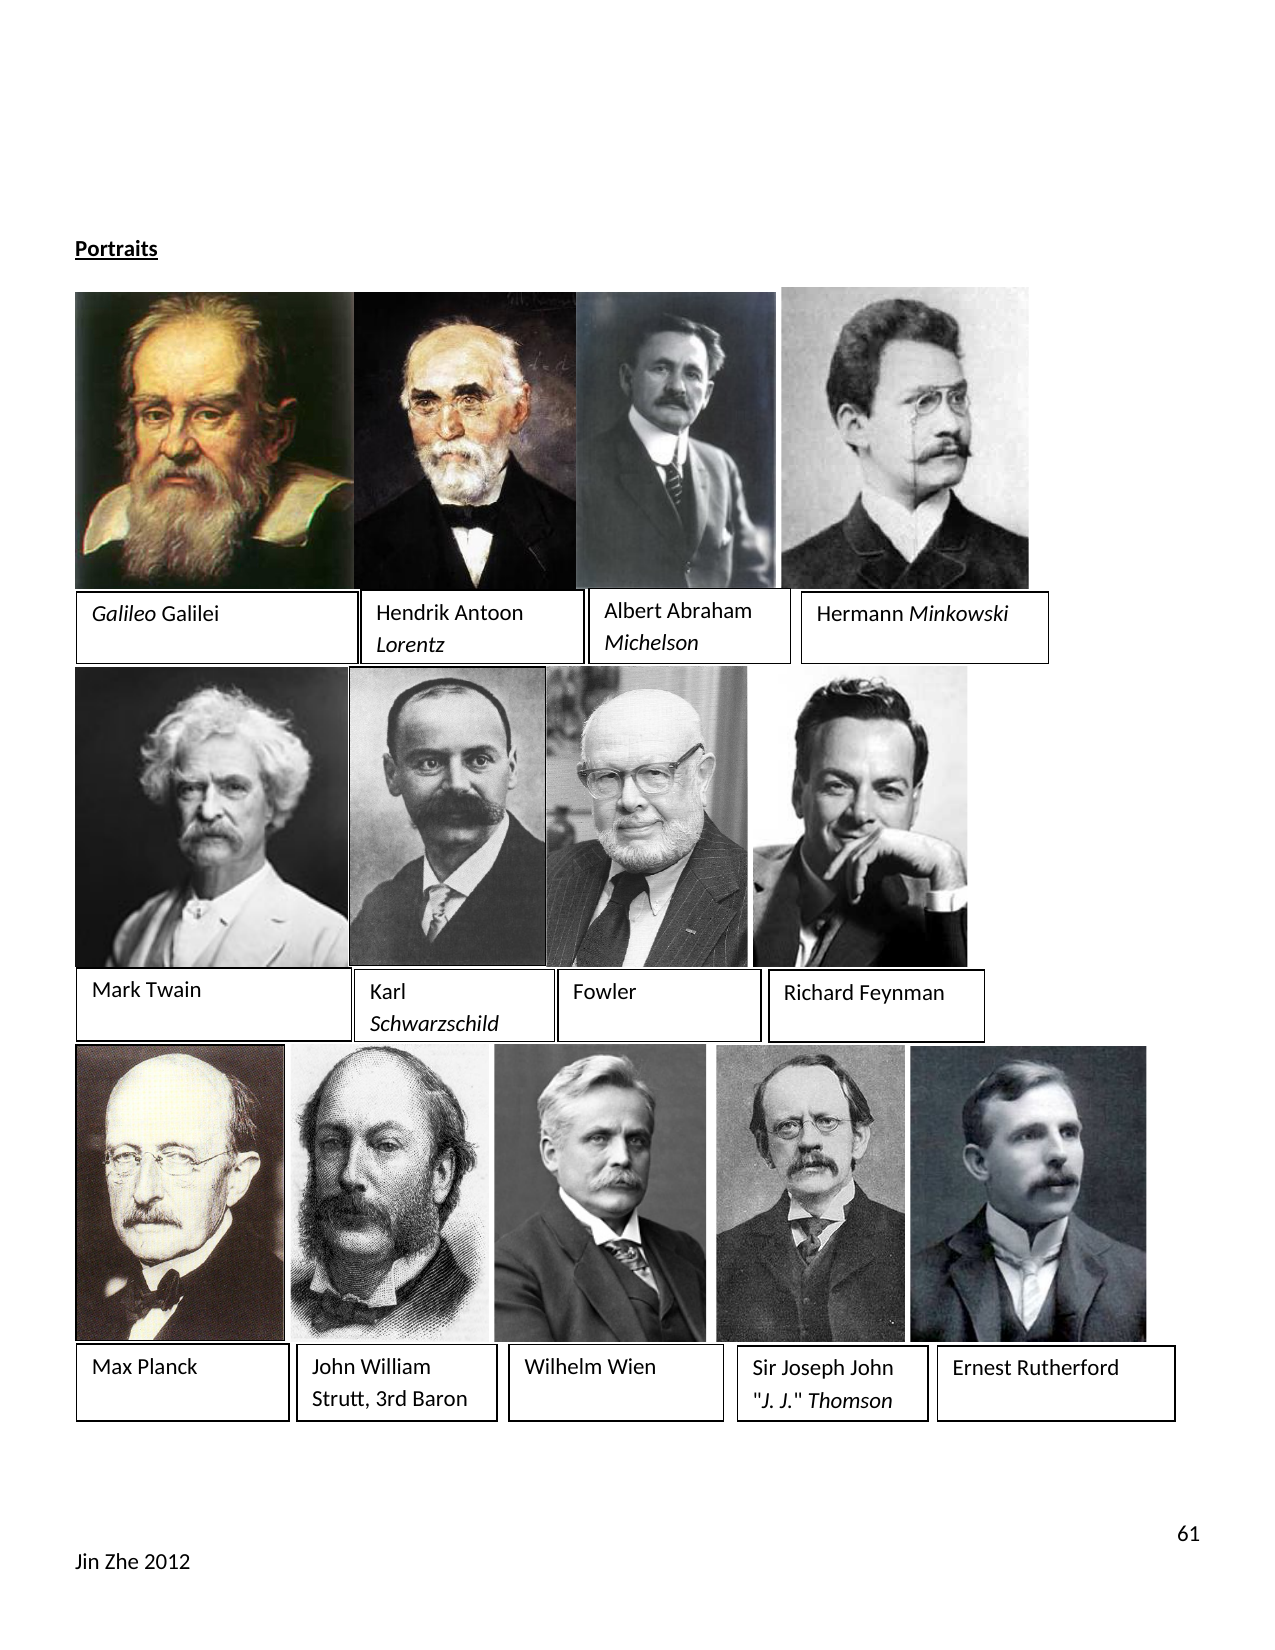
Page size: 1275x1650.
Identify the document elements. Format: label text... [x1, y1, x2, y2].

picture [546, 666, 748, 967]
picture [77, 1046, 284, 1340]
picture [75, 292, 776, 589]
picture [753, 666, 968, 967]
picture [290, 1044, 489, 1342]
text Portraits [75, 234, 1200, 262]
picture [350, 668, 545, 965]
picture [910, 1046, 1147, 1342]
picture [716, 1045, 905, 1342]
picture [781, 287, 1029, 589]
picture [75, 667, 349, 967]
picture [494, 1044, 707, 1342]
